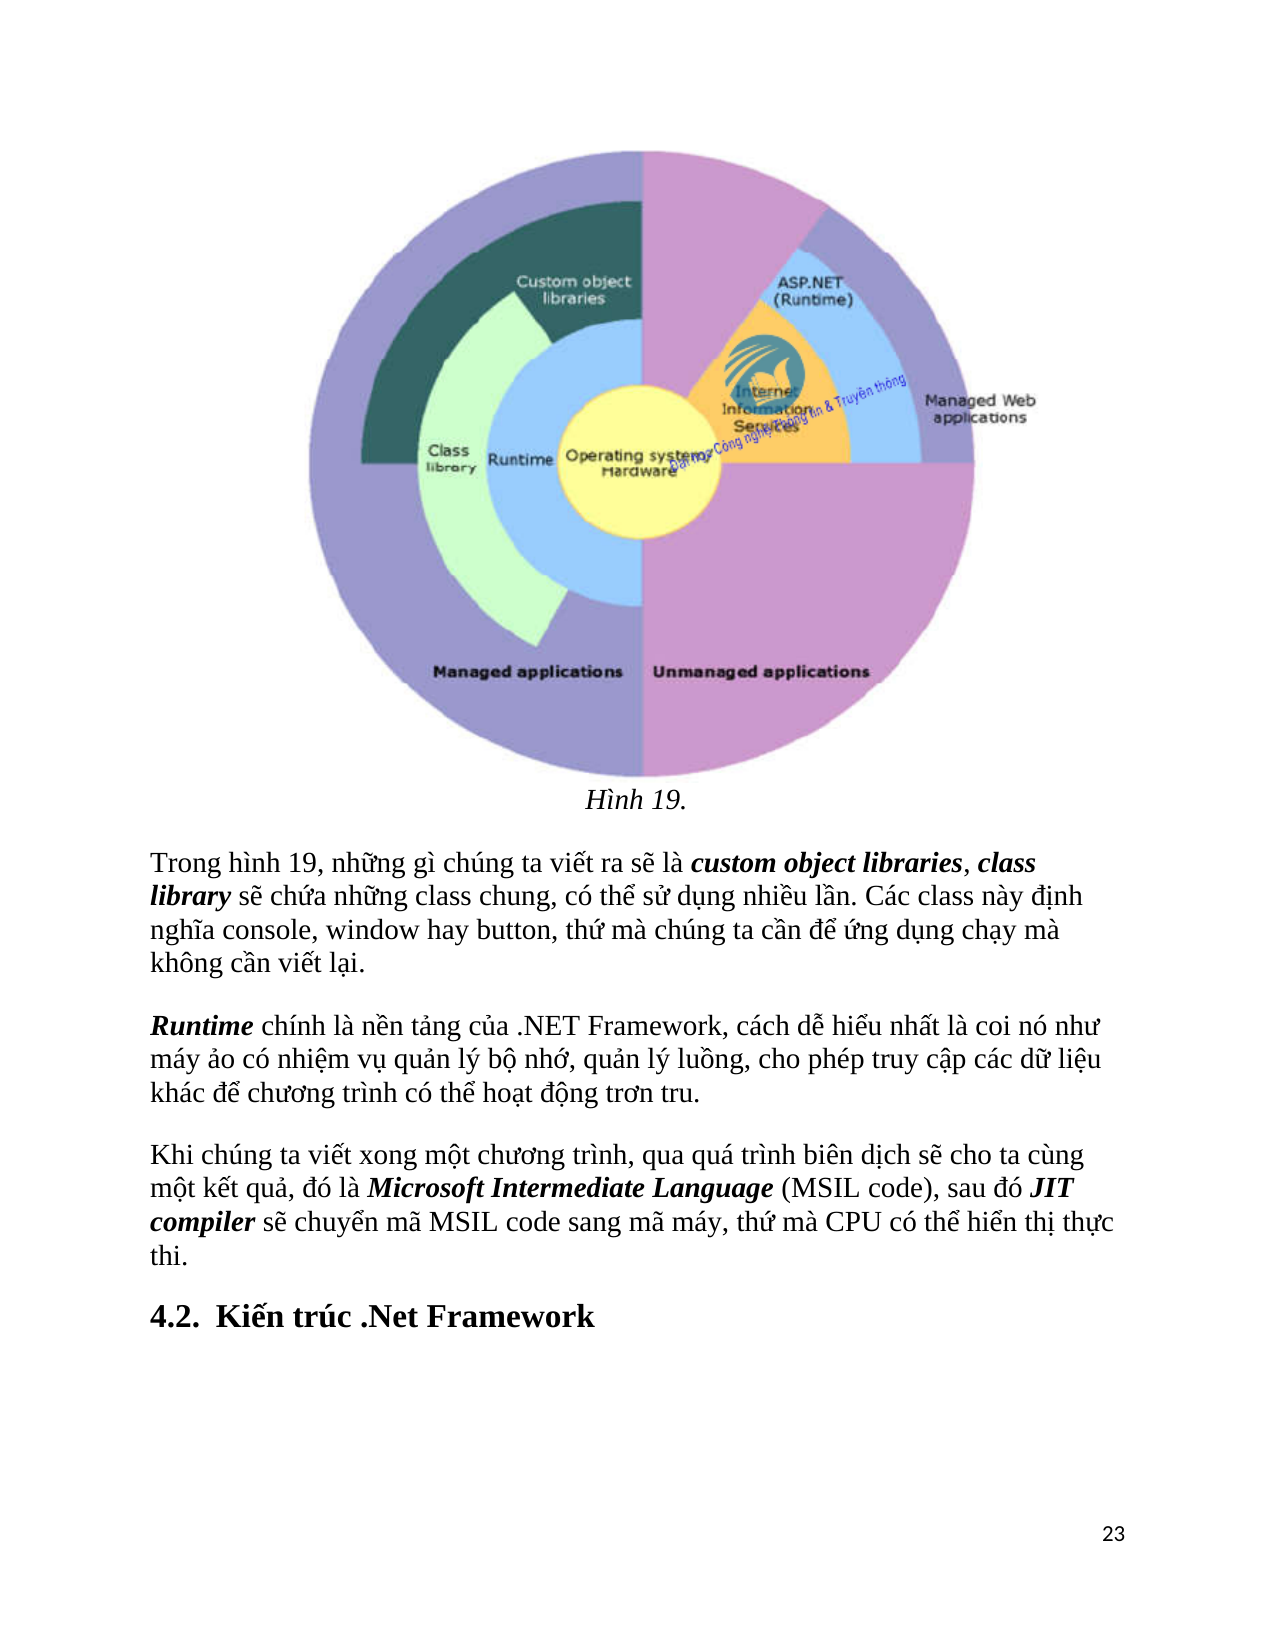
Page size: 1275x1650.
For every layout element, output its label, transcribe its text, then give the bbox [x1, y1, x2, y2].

picture [167, 150, 1108, 783]
list Kiến trúc .Net Framework [150, 1296, 1125, 1334]
text Hình 19. [150, 782, 1125, 816]
text Runtime chính là nền tảng của .NET Framework, cách dễ hiểu nhất là coi nó như máy ảo có nhiệm vụ quản lý bộ nhớ, quản lý luồng, cho phép truy cập các dữ liệu khác để chương trình có thể hoạt động trơn tru. [150, 1008, 1125, 1108]
text Khi chúng ta viết xong một chương trình, qua quá trình biên dịch sẽ cho ta cùng một kết quả, đó là Microsoft Intermediate Language (MSIL code), sau đó JIT compiler sẽ chuyển mã MSIL code sang mã máy, thứ mà CPU có thể hiển thị thực thi. [150, 1137, 1125, 1271]
text Trong hình 19, những gì chúng ta viết ra sẽ là custom object libraries, class library sẽ chứa những class chung, có thể sử dụng nhiều lần. Các class này định nghĩa console, window hay button, thứ mà chúng ta cần để ứng dụng chạy mà không cần viết lại. [150, 845, 1125, 979]
